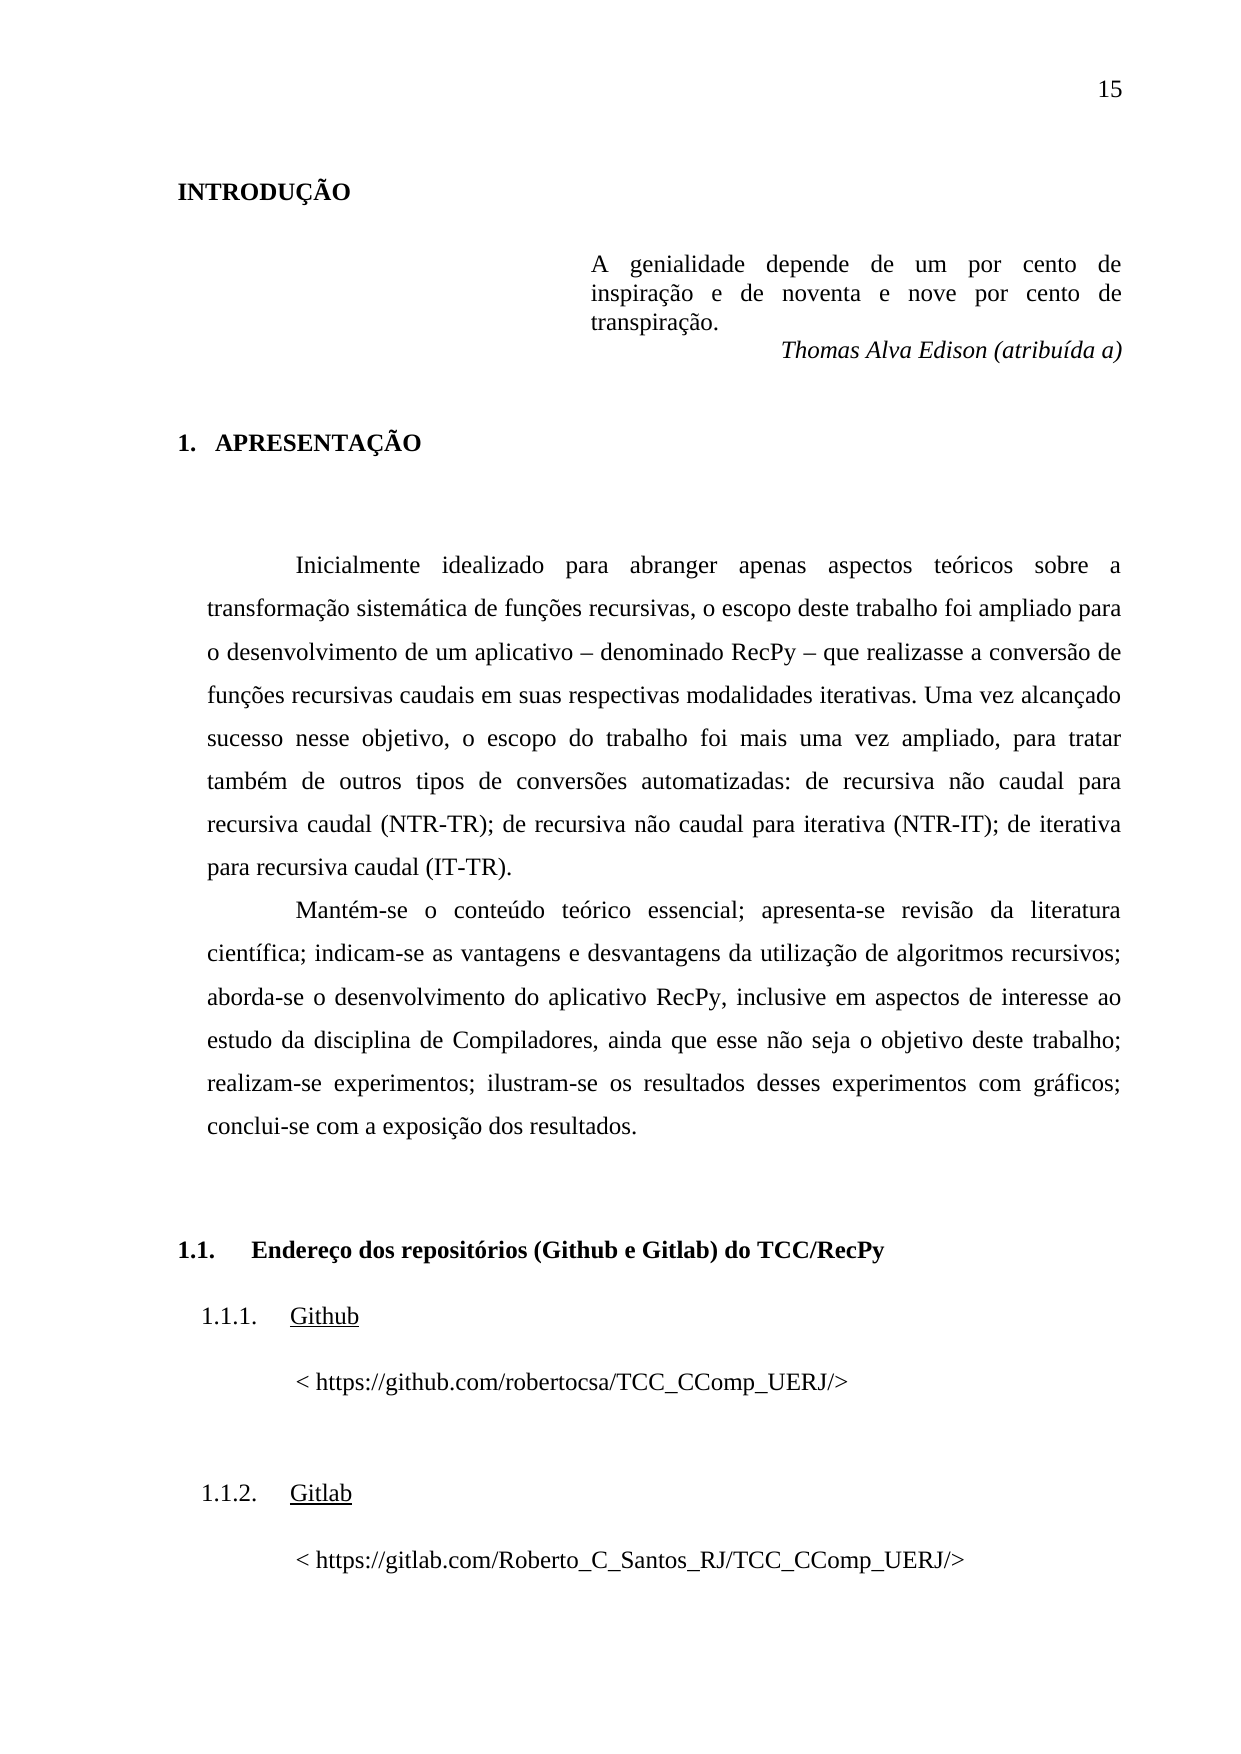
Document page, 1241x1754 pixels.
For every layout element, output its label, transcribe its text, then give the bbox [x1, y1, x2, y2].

text < https://github.com/robertocsa/TCC_CComp_UERJ/> [207, 1367, 1122, 1396]
text INTRODUÇÃO [177, 177, 1122, 206]
text Endereço dos repositórios (Github e Gitlab) do TCC/RecPy [177, 1235, 1122, 1263]
text A genialidade depende de um por cento de inspiração e de noventa e nove por cento de transpiração. [591, 249, 1122, 335]
text Gitlab [201, 1478, 1122, 1507]
text Mantém-se o conteúdo teórico essencial; apresenta-se revisão da literatura científica; indicam-se as vantagens e desvantagens da utilização de algoritmos recursivos; aborda-se o desenvolvimento do aplicativo RecPy, inclusive em aspectos de interesse ao estudo da disciplina de Compiladores, ainda que esse não seja o objetivo deste trabalho; realizam-se experimentos; ilustram-se os resultados desses experimentos com gráficos; conclui-se com a exposição dos resultados. [207, 895, 1122, 1140]
text APRESENTAÇÃO [177, 428, 1122, 457]
text Thomas Alva Edison (atribuída a) [177, 335, 1122, 364]
text Github [201, 1301, 1122, 1330]
text Inicialmente idealizado para abranger apenas aspectos teóricos sobre a transformação sistemática de funções recursivas, o escopo deste trabalho foi ampliado para o desenvolvimento de um aplicativo – denominado RecPy – que realizasse a conversão de funções recursivas caudais em suas respectivas modalidades iterativas. Uma vez alcançado sucesso nesse objetivo, o escopo do trabalho foi mais uma vez ampliado, para tratar também de outros tipos de conversões automatizadas: de recursiva não caudal para recursiva caudal (NTR-TR); de recursiva não caudal para iterativa (NTR-IT); de iterativa para recursiva caudal (IT-TR). [207, 550, 1122, 881]
text < https://gitlab.com/Roberto_C_Santos_RJ/TCC_CComp_UERJ/> [207, 1545, 1122, 1573]
